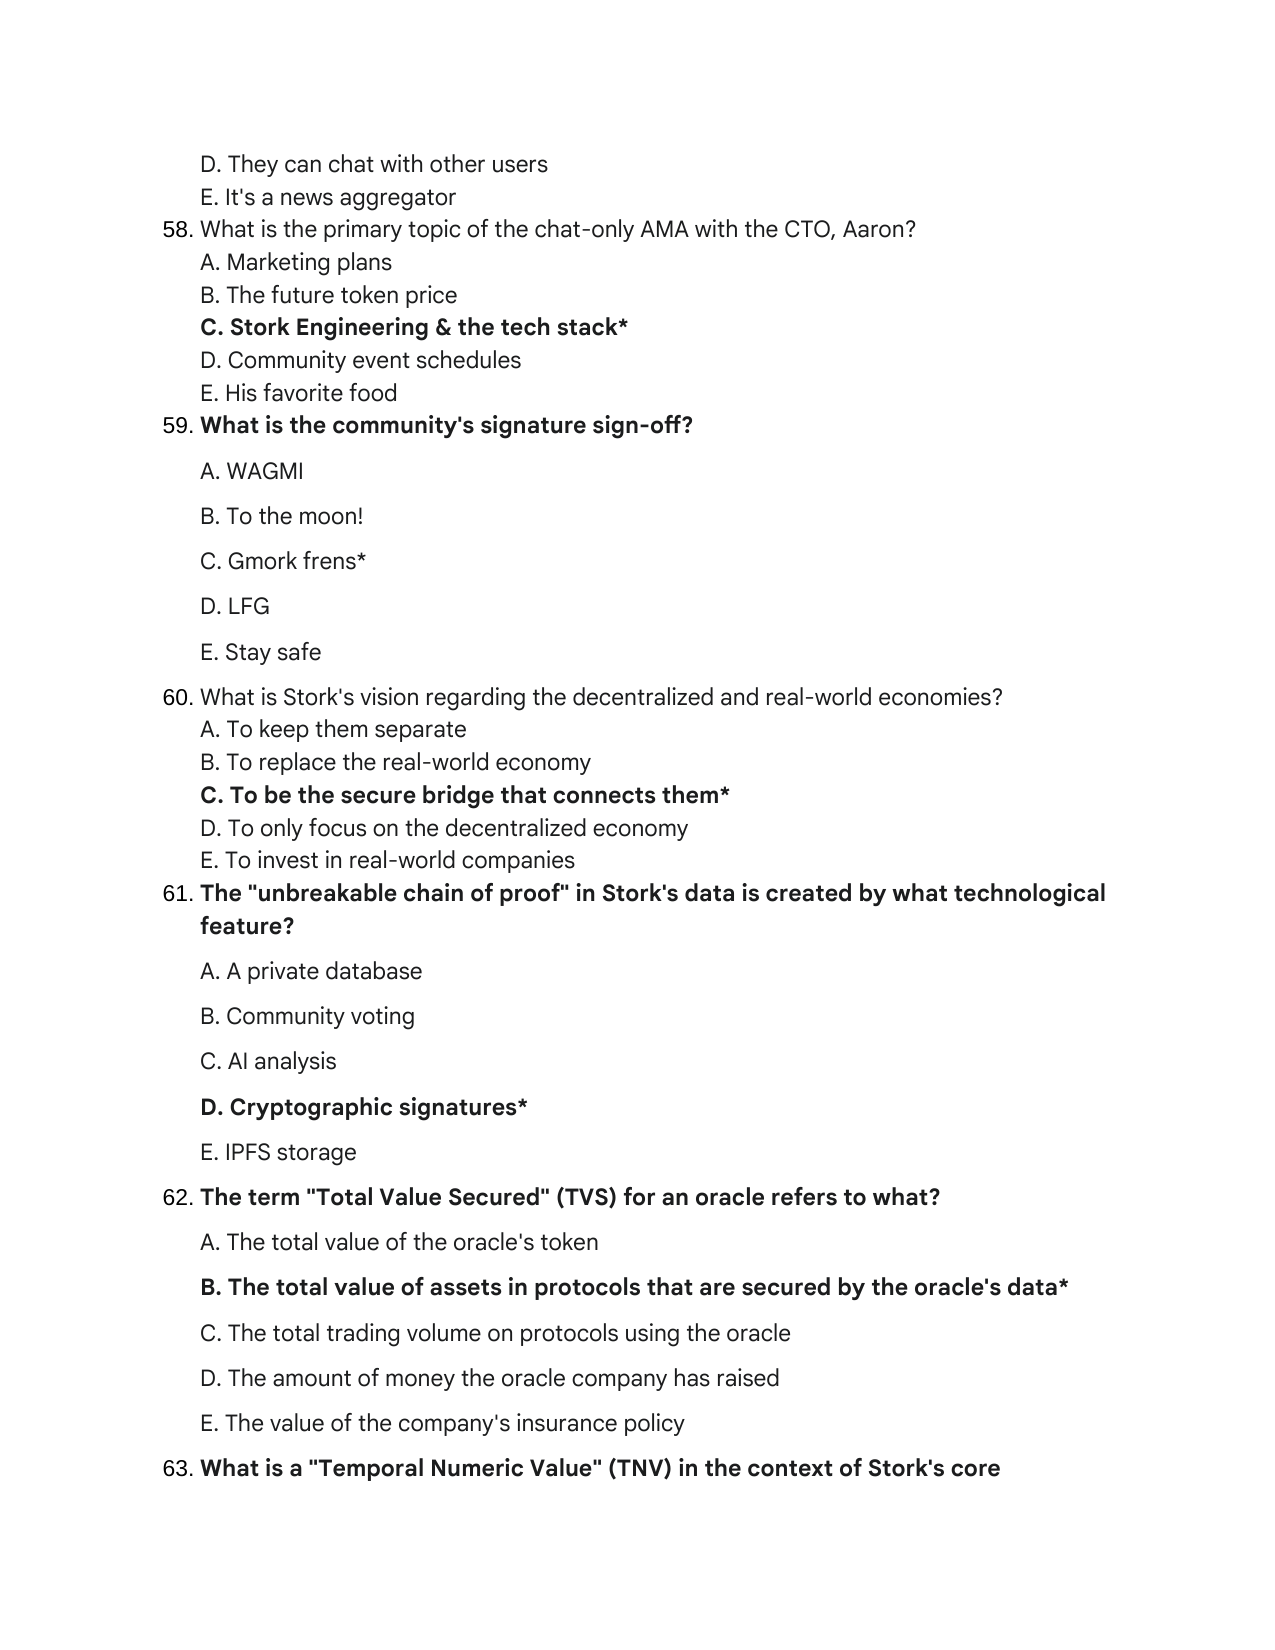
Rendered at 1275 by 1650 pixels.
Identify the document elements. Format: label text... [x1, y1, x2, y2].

text A. The total value of the oracle's token [200, 1228, 1125, 1257]
text D. The amount of money the oracle company has raised [200, 1364, 1125, 1393]
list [162, 150, 1125, 211]
text C. Gmork frens* [200, 547, 1125, 576]
text E. IPFS storage [200, 1138, 1125, 1167]
text E. The value of the company's insurance policy [200, 1409, 1125, 1438]
text B. Community voting [200, 1002, 1125, 1031]
text B. To the moon! [200, 502, 1125, 531]
text B. The total value of assets in protocols that are secured by the oracle's data* [200, 1273, 1125, 1302]
text E. Stay safe [200, 638, 1125, 666]
text A. WAGMI [200, 457, 1125, 486]
list The "unbreakable chain of proof" in Stork's data is created by what technological feature? [162, 879, 1125, 941]
text D. Cryptographic signatures* [200, 1093, 1125, 1121]
text D. LFG [200, 592, 1125, 621]
list The term "Total Value Secured" (TVS) for an oracle refers to what? [162, 1183, 1125, 1212]
text C. AI analysis [200, 1047, 1125, 1076]
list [162, 1454, 1125, 1483]
text A. A private database [200, 957, 1125, 986]
list What is the primary topic of the chat-only AMA with the CTO, Aaron? A. Marketing plans B. The future token price C. Stork Engineering & the tech stack* D. Community event schedules E. His favorite food [162, 215, 1125, 408]
list What is Stork's vision regarding the decentralized and real-world economies? A. To keep them separate B. To replace the real-world economy C. To be the secure bridge that connects them* D. To only focus on the decentralized economy E. To invest in real-world companies [162, 683, 1125, 875]
text C. The total trading volume on protocols using the oracle [200, 1319, 1125, 1347]
list What is the community's signature sign-off? [162, 412, 1125, 440]
